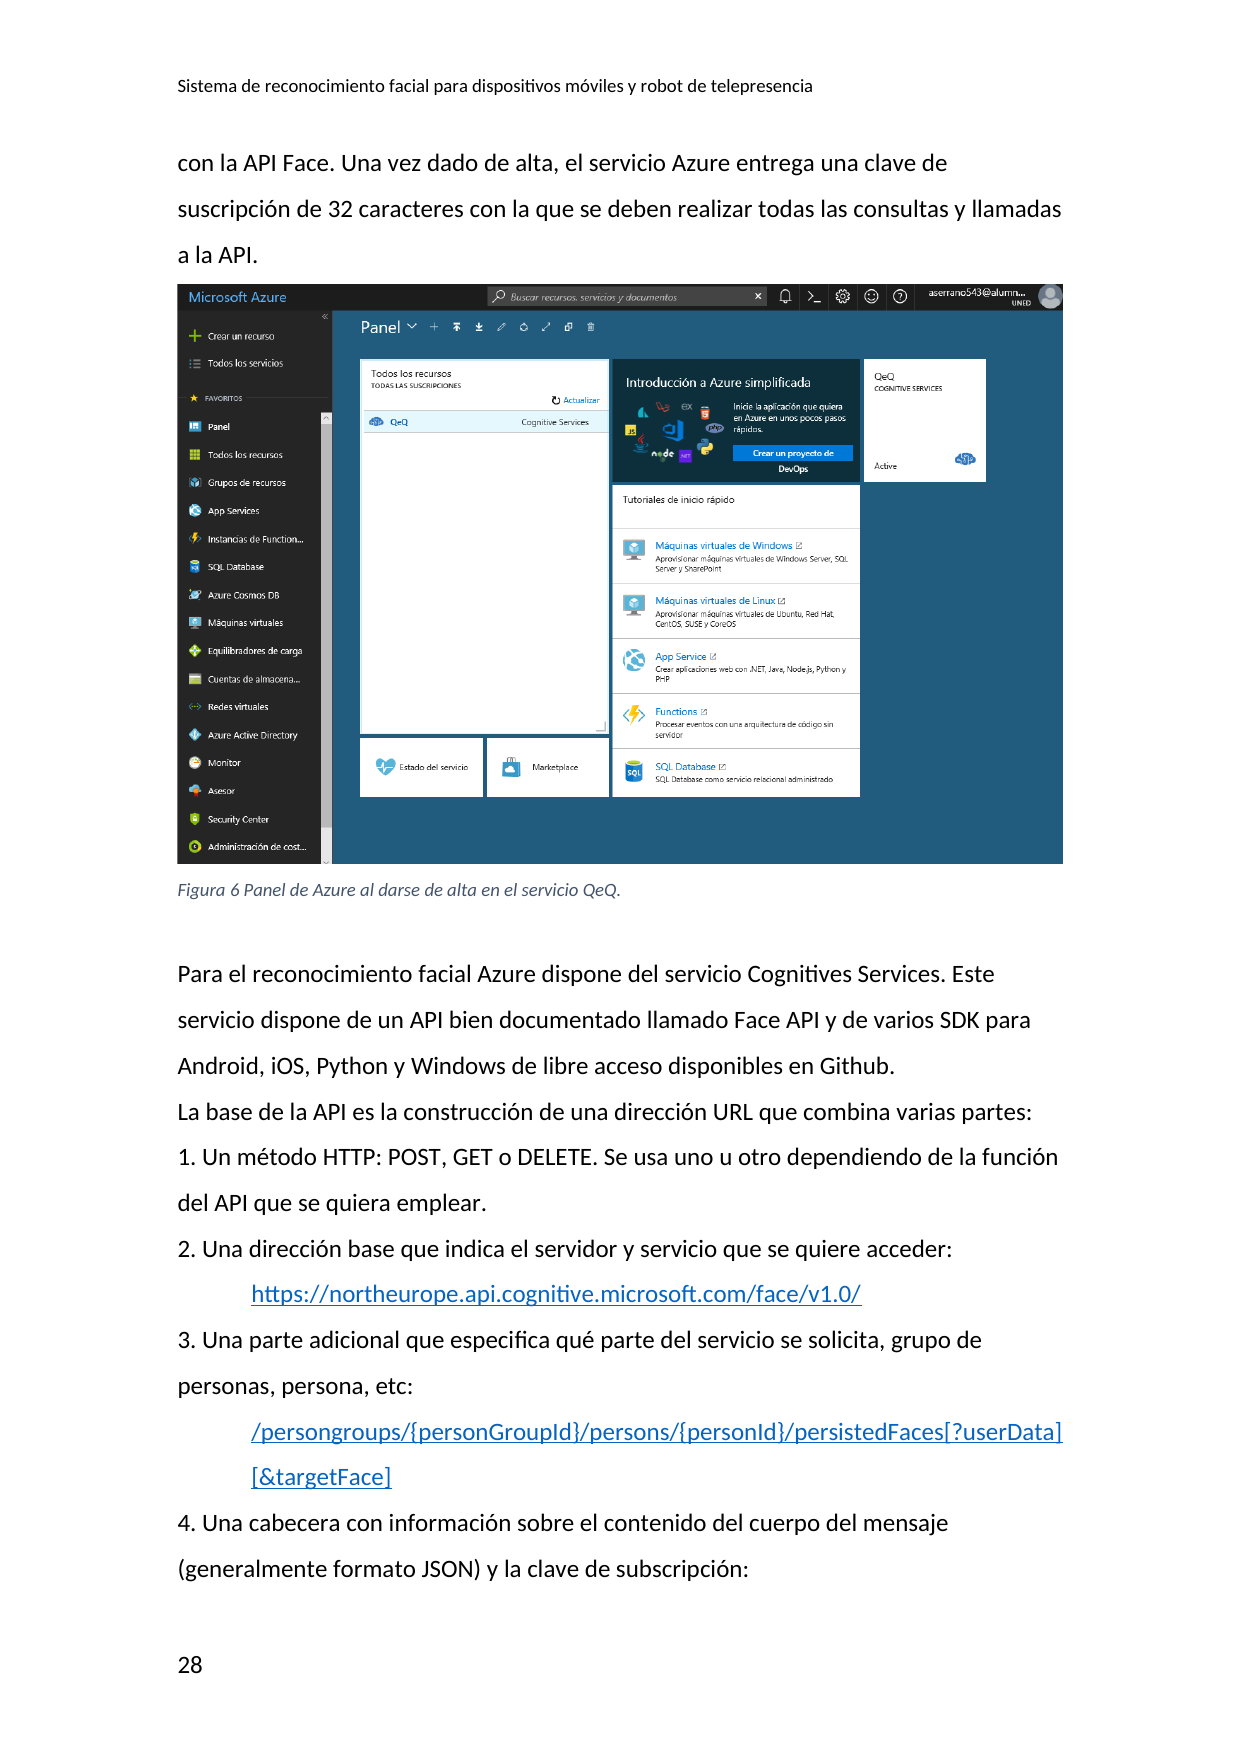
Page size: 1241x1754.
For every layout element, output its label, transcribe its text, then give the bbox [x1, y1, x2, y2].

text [177, 148, 1063, 269]
text https://northeurope.api.cognitive.microsoft.com/face/v1.0/ [177, 1278, 1063, 1309]
text Para el reconocimiento facial Azure dispone del servicio Cognitives Services. Este servicio dispone de un API bien documentado llamado Face API y de varios SDK para Android, iOS, Python y Windows de libre acceso disponibles en Github. [177, 958, 1063, 1080]
text Figura Panel de Azure al darse de alta en el servicio QeQ. [177, 878, 1063, 901]
text /persongroups/{personGroupId}/persons/{personId}/persistedFaces[?userData][&targetFace] [251, 1416, 1063, 1442]
text 2. Una dirección base que indica el servidor y servicio que se quiere acceder: [177, 1233, 1063, 1263]
text La base de la API es la construcción de una dirección URL que combina varias partes: [177, 1096, 1063, 1126]
text 3. Una parte adicional que especiﬁca qué parte del servicio se solicita, grupo de personas, persona, etc: [177, 1324, 1063, 1401]
text 4. Una cabecera con información sobre el contenido del cuerpo del mensaje (generalmente formato JSON) y la clave de subscripción: [177, 1507, 1063, 1583]
text /persongroups/{personGroupId}/persons/{personId}/persistedFaces[?userData][&targetFace] [251, 1443, 1063, 1492]
picture [177, 284, 1063, 864]
text 1. Un método HTTP: POST, GET o DELETE. Se usa uno u otro dependiendo de la función del API que se quiera emplear. [177, 1141, 1063, 1218]
